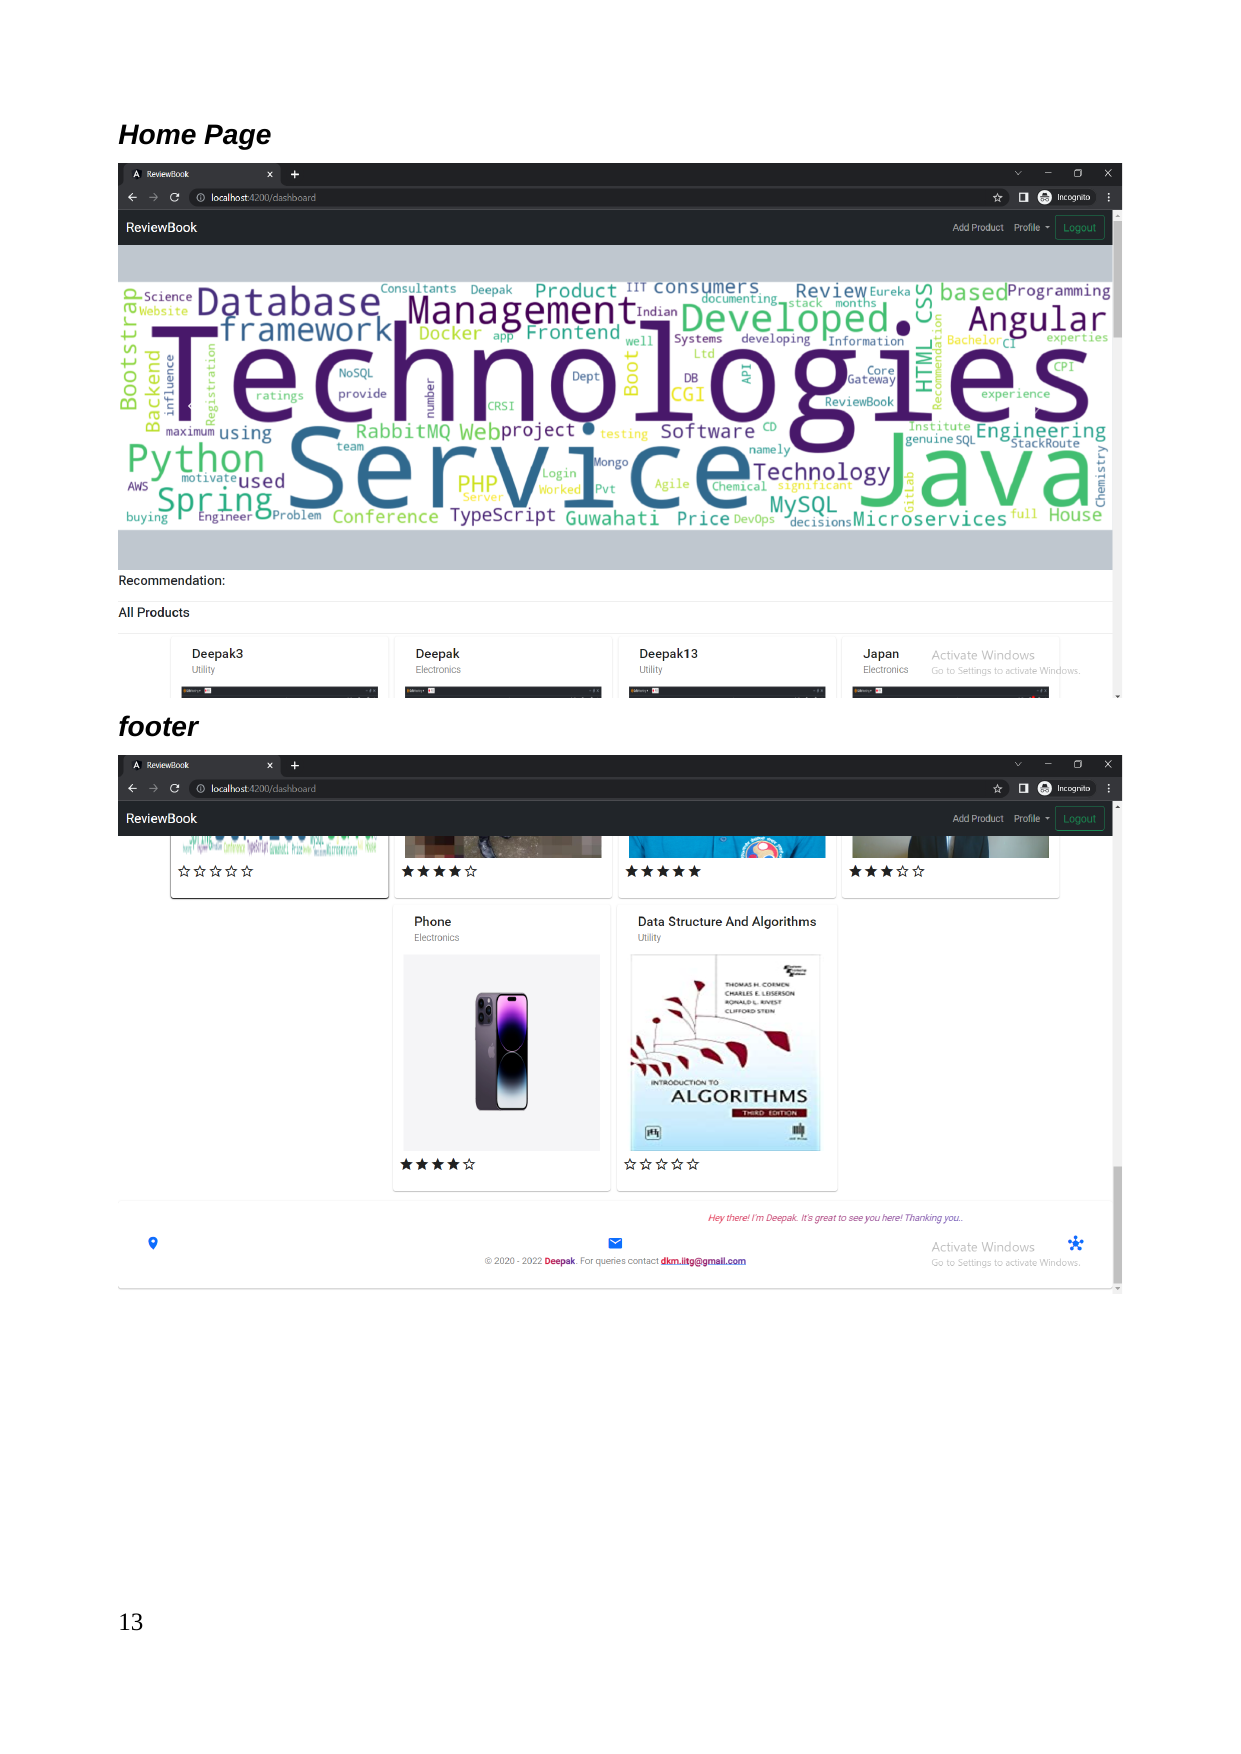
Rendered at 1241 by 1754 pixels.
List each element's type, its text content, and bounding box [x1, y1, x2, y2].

picture [118, 755, 1123, 1294]
picture [118, 163, 1123, 698]
subtitle Home Page [118, 118, 1122, 151]
subtitle footer [118, 698, 1122, 742]
